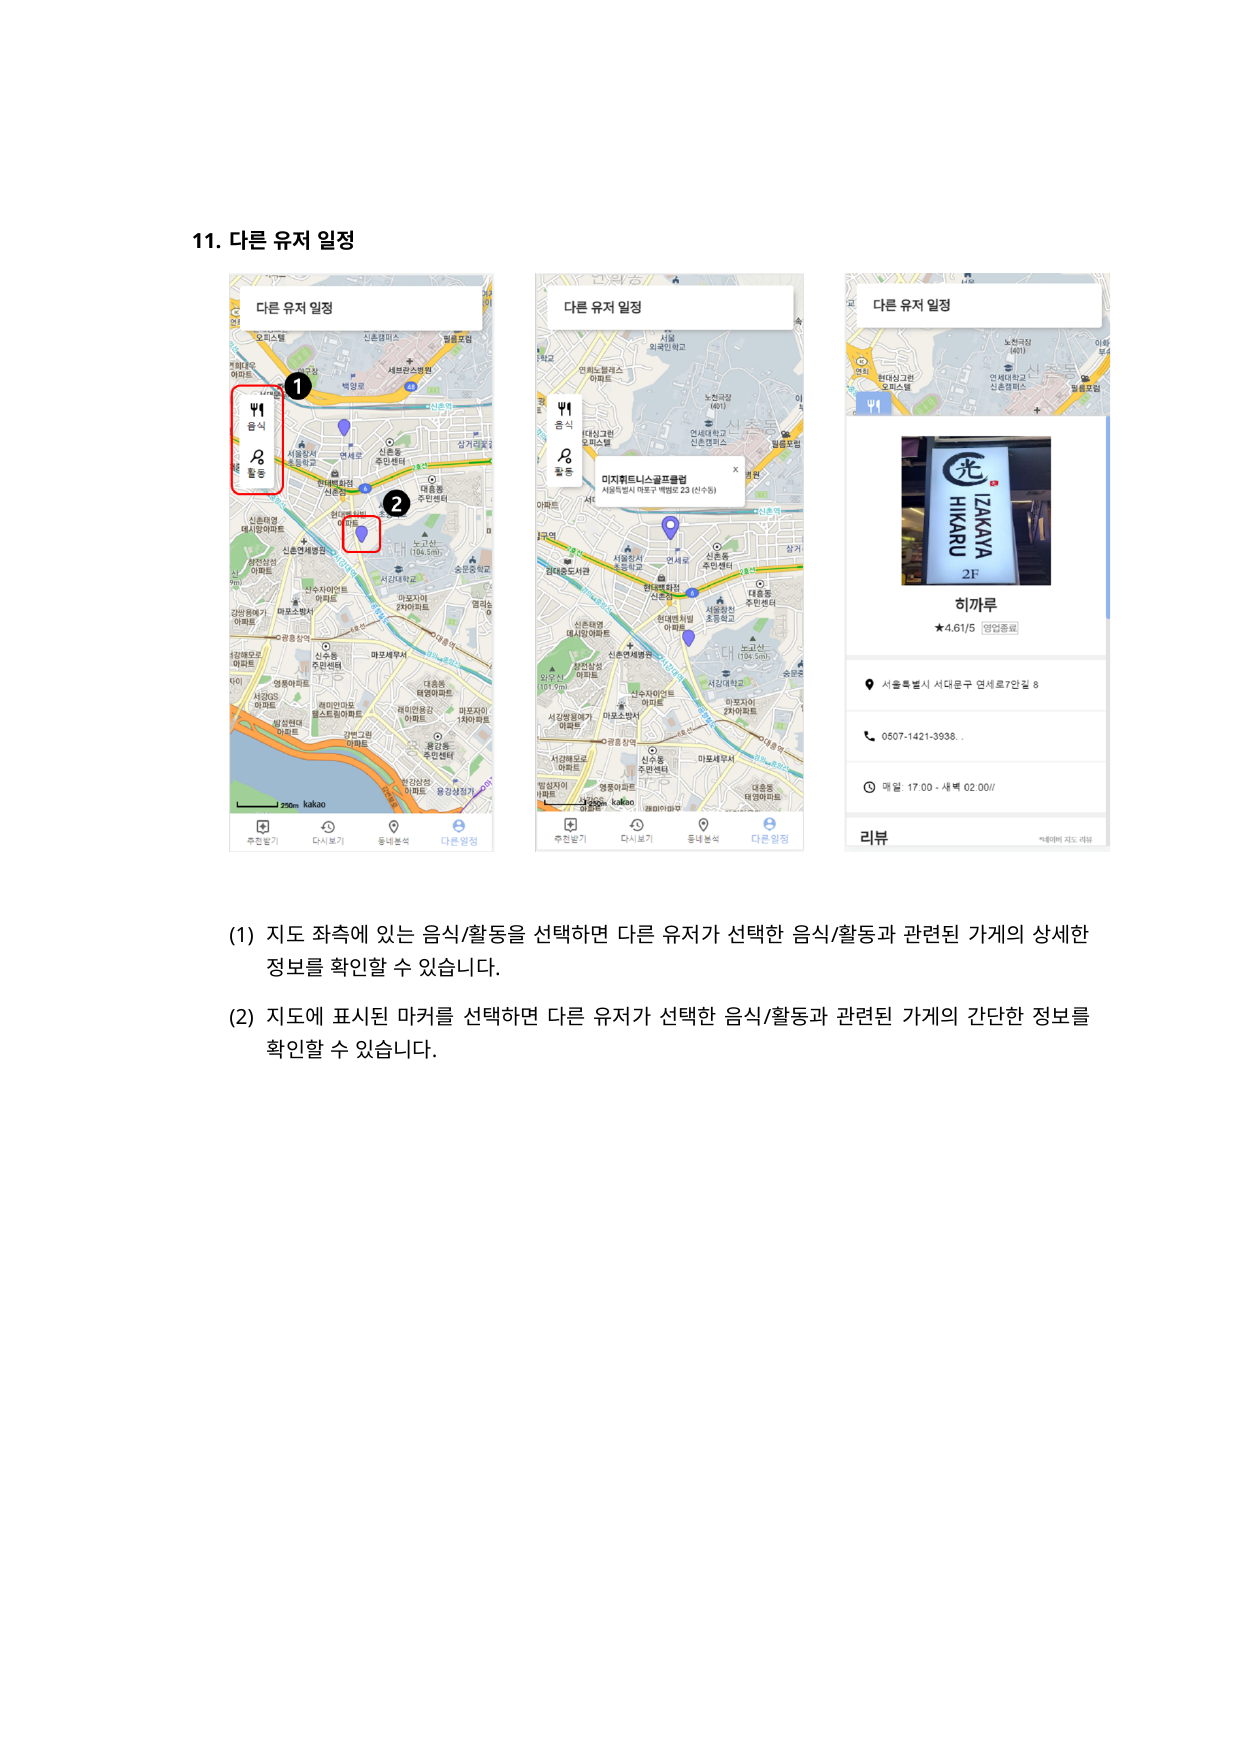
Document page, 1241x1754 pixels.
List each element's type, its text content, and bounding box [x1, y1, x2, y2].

list 지도에 표시된 마커를 선택하면 다른 유저가 선택한 음식/활동과 관련된 가게의 간단한 정보를 확인할 수 있습니다. [229, 1000, 1090, 1063]
picture [229, 273, 1110, 852]
list 다른 유저 일정 [192, 224, 1090, 255]
list 지도 좌측에 있는 음식/활동을 선택하면 다른 유저가 선택한 음식/활동과 관련된 가게의 상세한 정보를 확인할 수 있습니다. [229, 918, 1090, 981]
